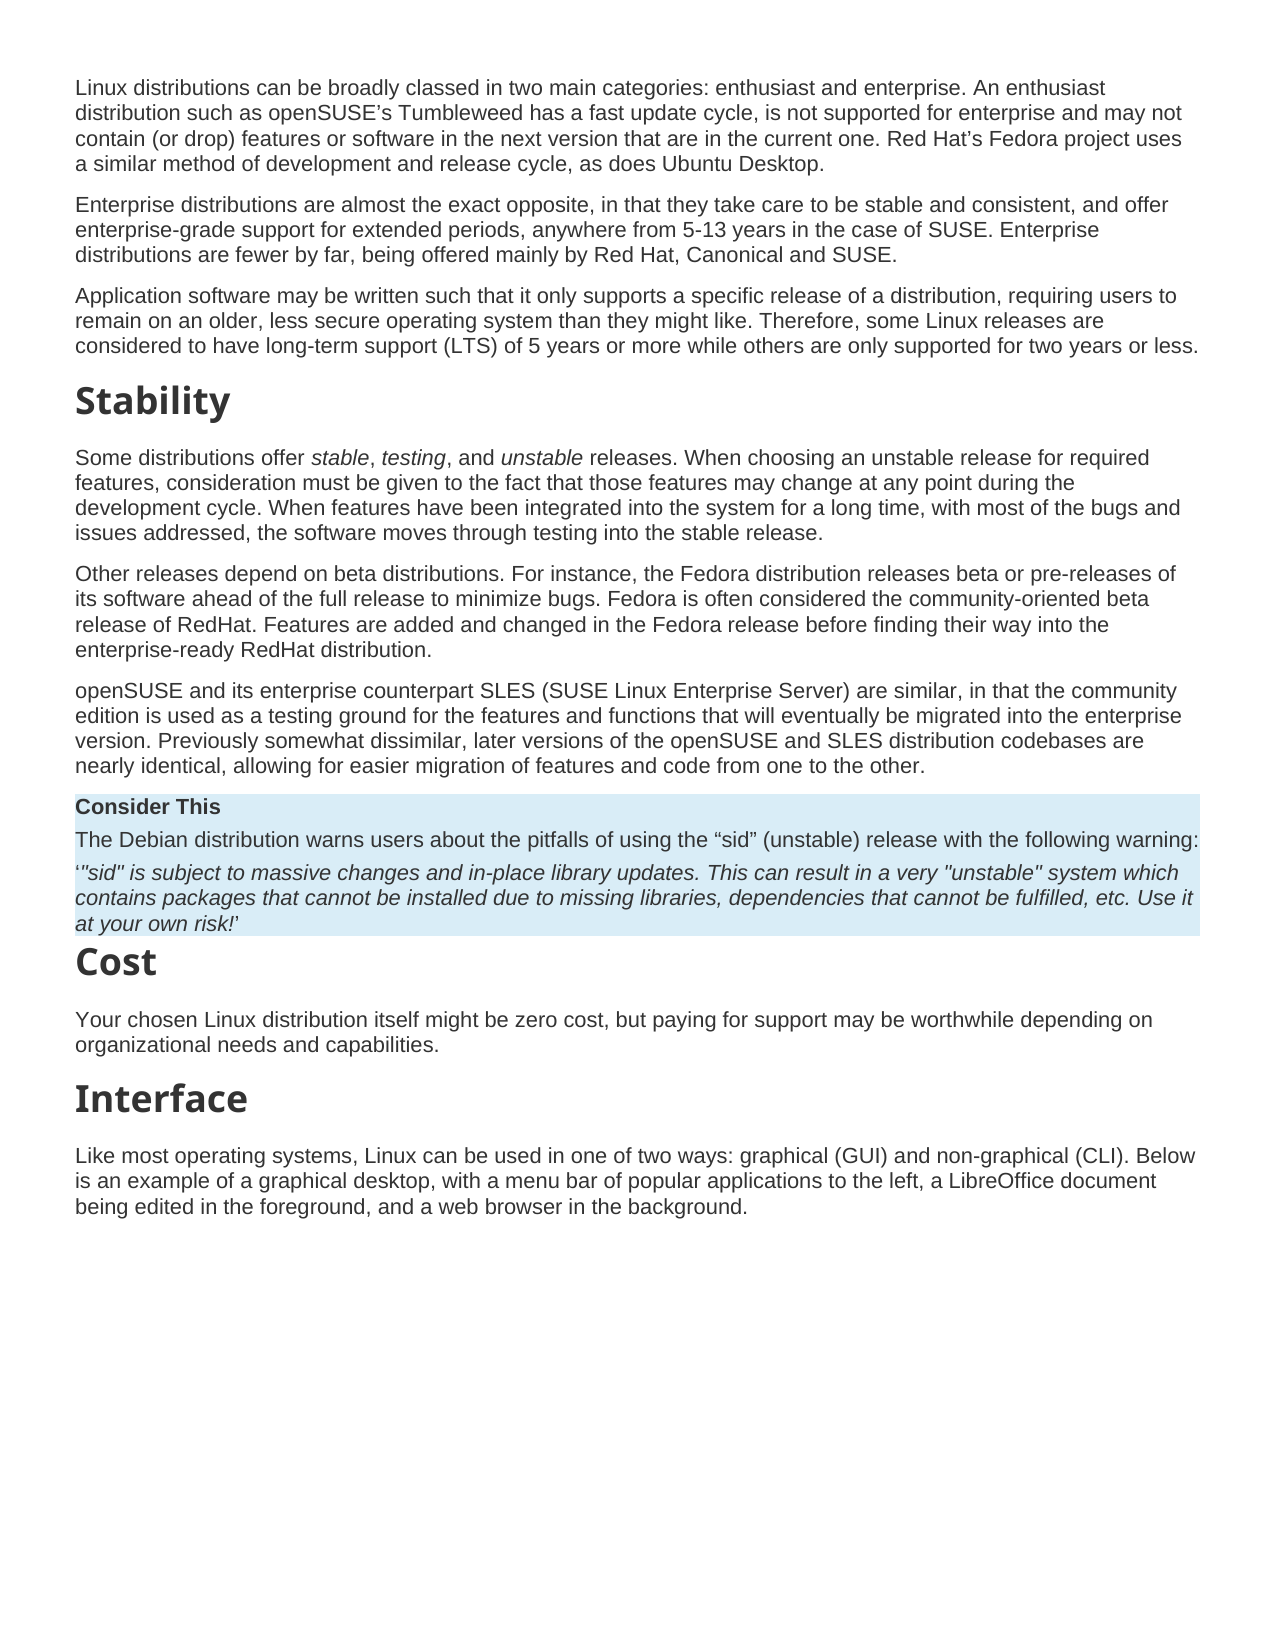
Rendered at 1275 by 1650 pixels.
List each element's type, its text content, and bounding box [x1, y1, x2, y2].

text Enterprise distributions are almost the exact opposite, in that they take care to be stable and consistent, and offer enterprise-grade support for extended periods, anywhere from 5-13 years in the case of SUSE. Enterprise distributions are fewer by far, being offered mainly by Red Hat, Canonical and SUSE. [75, 191, 1200, 267]
text Your chosen Linux distribution itself might be zero cost, but paying for support may be worthwhile depending on organizational needs and capabilities. [75, 1006, 1200, 1057]
text Like most operating systems, Linux can be used in one of two ways: graphical (GUI) and non-graphical (CLI). Below is an example of a graphical desktop, with a menu bar of popular applications to the left, a LibreOffice document being edited in the foreground, and a web browser in the background. [75, 1143, 1200, 1219]
text Linux distributions can be broadly classed in two main categories: enthusiast and enterprise. An enthusiast distribution such as openSUSE’s Tumbleweed has a fast update cycle, is not supported for enterprise and may not contain (or drop) features or software in the next version that are in the current one. Red Hat’s Fedora project uses a similar method of development and release cycle, as does Ubuntu Desktop. [75, 75, 1200, 176]
text Application software may be written such that it only supports a specific release of a distribution, requiring users to remain on an older, less secure operating system than they might like. Therefore, some Linux releases are considered to have long-term support (LTS) of 5 years or more while others are only supported for two years or less. [75, 283, 1200, 358]
text openSUSE and its enterprise counterpart SLES (SUSE Linux Enterprise Server) are similar, in that the community edition is used as a testing ground for the features and functions that will eventually be migrated into the enterprise version. Previously somewhat dissimilar, later versions of the openSUSE and SLES distribution codebases are nearly identical, allowing for easier migration of features and code from one to the other. [75, 678, 1200, 778]
text Consider This [75, 794, 1200, 819]
text Some distributions offer stable, testing, and unstable releases. When choosing an unstable release for required features, consideration must be given to the fact that those features may change at any point during the development cycle. When features have been integrated into the system for a long time, with most of the bugs and issues addressed, the software moves through testing into the stable release. [75, 445, 1200, 546]
text The Debian distribution warns users about the pitfalls of using the “sid” (unstable) release with the following warning: [75, 827, 1200, 852]
subtitle Cost [75, 936, 1200, 987]
subtitle Interface [75, 1072, 1200, 1123]
text Other releases depend on beta distributions. For instance, the Fedora distribution releases beta or pre-releases of its software ahead of the full release to minimize bugs. Fedora is often considered the community-oriented beta release of RedHat. Features are added and changed in the Fedora release before finding their way into the enterprise-ready RedHat distribution. [75, 561, 1200, 662]
text ‘"sid" is subject to massive changes and in-place library updates. This can result in a very "unstable" system which contains packages that cannot be installed due to missing libraries, dependencies that cannot be fulfilled, etc. Use it at your own risk!’ [75, 860, 1200, 936]
subtitle Stability [75, 374, 1200, 425]
